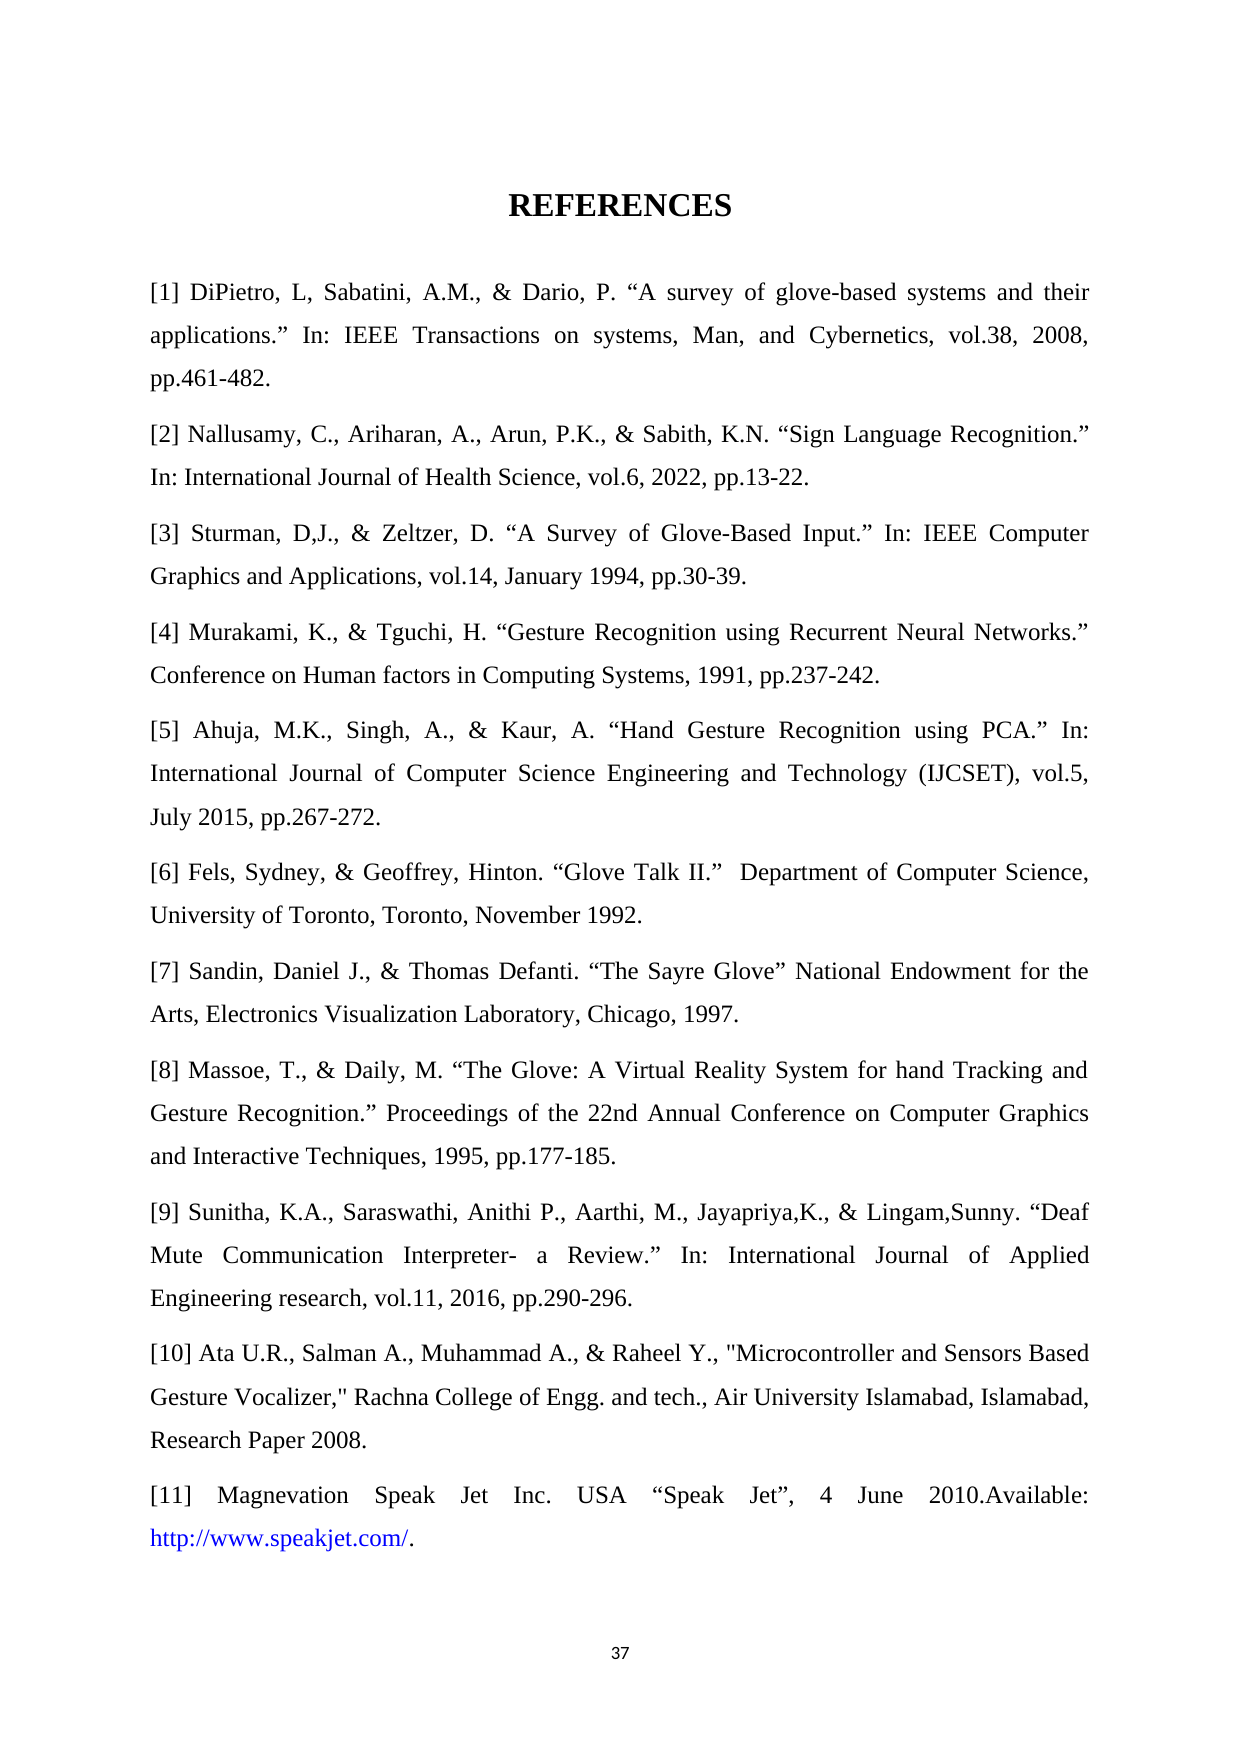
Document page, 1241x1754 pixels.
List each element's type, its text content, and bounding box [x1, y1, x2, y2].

text [5] Ahuja, M.K., Singh, A., & Kaur, A. “Hand Gesture Recognition using PCA.” In: International Journal of Computer Science Engineering and Technology (IJCSET), vol.5, July 2015, pp.267-272. [150, 715, 1090, 830]
text [9] Sunitha, K.A., Saraswathi, Anithi P., Aarthi, M., Jayapriya,K., & Lingam,Sunny. “Deaf Mute Communication Interpreter- a Review.” In: International Journal of Applied Engineering research, vol.11, 2016, pp.290-296. [150, 1197, 1090, 1312]
text [11] Magnevation Speak Jet Inc. USA “Speak Jet”, 4 June 2010.Available: http://www.speakjet.com/. [150, 1480, 1090, 1552]
text [4] Murakami, K., & Tguchi, H. “Gesture Recognition using Recurrent Neural Networks.” Conference on Human factors in Computing Systems, 1991, pp.237-242. [150, 617, 1090, 688]
text [8] Massoe, T., & Daily, M. “The Glove: A Virtual Reality System for hand Tracking and Gesture Recognition.” Proceedings of the 22nd Annual Conference on Computer Graphics and Interactive Techniques, 1995, pp.177-185. [150, 1055, 1090, 1170]
subtitle REFERENCES [150, 185, 1090, 224]
text [1] DiPietro, L, Sabatini, A.M., & Dario, P. “A survey of glove-based systems and their applications.” In: IEEE Transactions on systems, Man, and Cybernetics, vol.38, 2008, pp.461-482. [150, 277, 1090, 392]
text [3] Sturman, D,J., & Zeltzer, D. “A Survey of Glove-Based Input.” In: IEEE Computer Graphics and Applications, vol.14, January 1994, pp.30-39. [150, 518, 1090, 590]
text [10] Ata U.R., Salman A., Muhammad A., & Raheel Y., "Microcontroller and Sensors Based Gesture Vocalizer," Rachna College of Engg. and tech., Air University Islamabad, Islamabad, Research Paper 2008. [150, 1338, 1090, 1453]
text [6] Fels, Sydney, & Geoffrey, Hinton. “Glove Talk II.” Department of Computer Science, University of Toronto, Toronto, November 1992. [150, 857, 1090, 929]
text [2] Nallusamy, C., Ariharan, A., Arun, P.K., & Sabith, K.N. “Sign Language Recognition.” In: International Journal of Health Science, vol.6, 2022, pp.13-22. [150, 419, 1090, 491]
text [7] Sandin, Daniel J., & Thomas Defanti. “The Sayre Glove” National Endowment for the Arts, Electronics Visualization Laboratory, Chicago, 1997. [150, 956, 1090, 1028]
